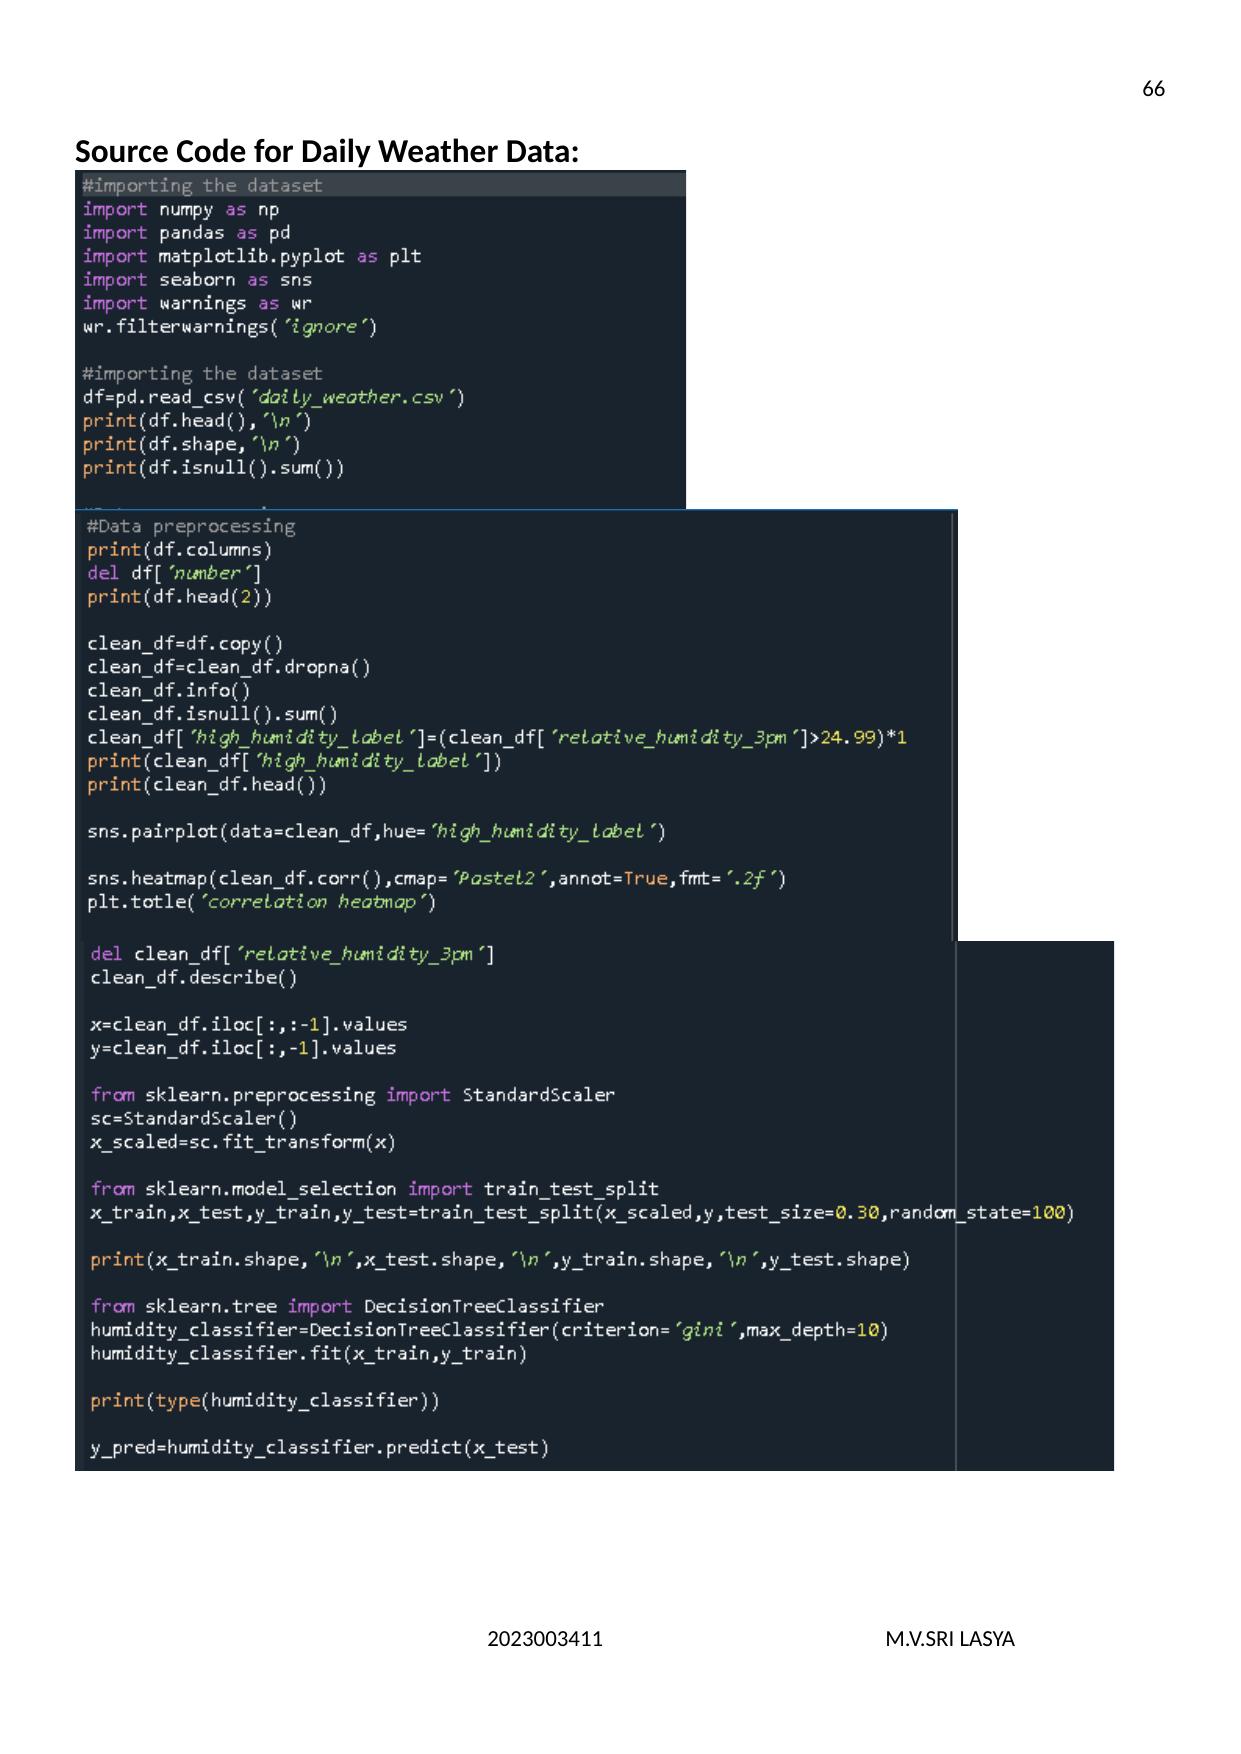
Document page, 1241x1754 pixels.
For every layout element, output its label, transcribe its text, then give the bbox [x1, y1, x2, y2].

text Source Code for Daily Weather Data: [75, 130, 1165, 171]
picture [75, 170, 1115, 1471]
